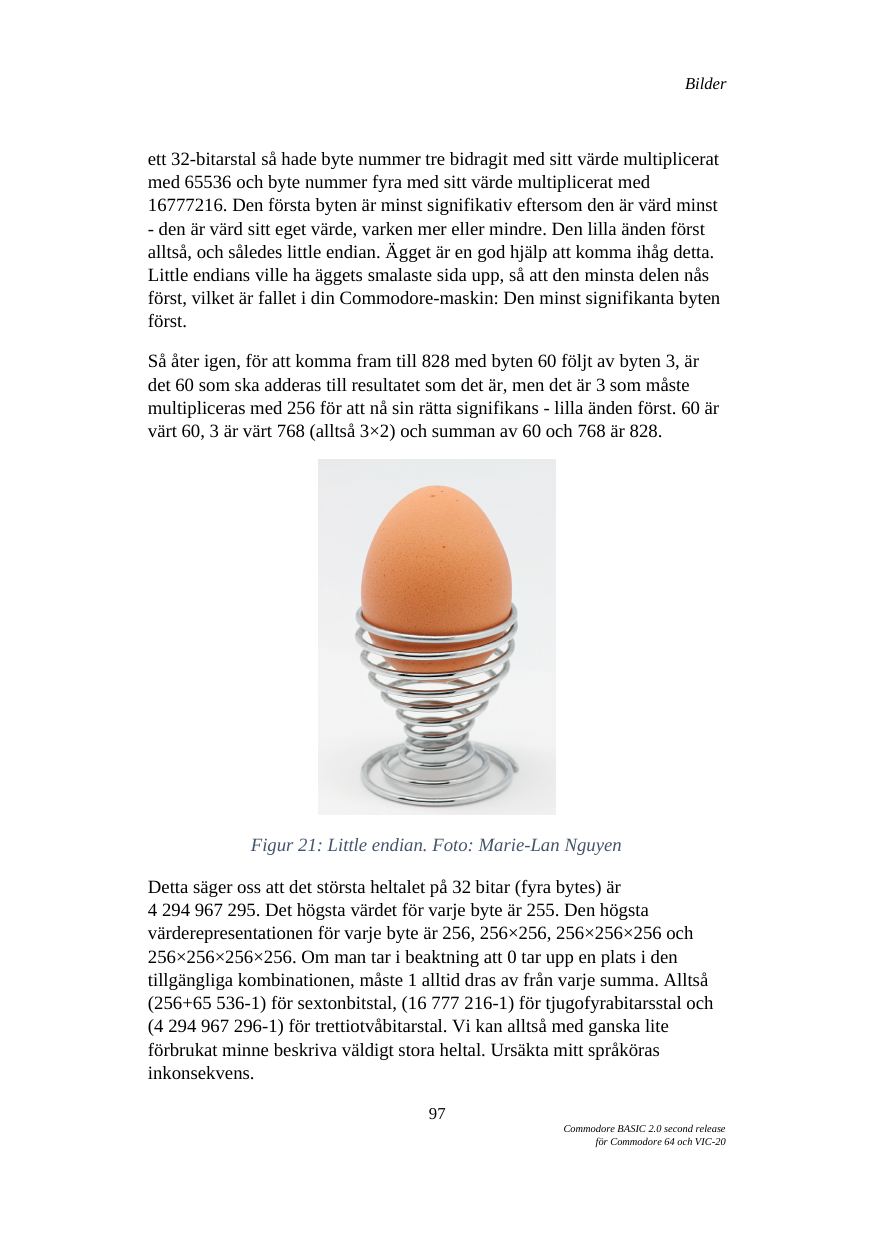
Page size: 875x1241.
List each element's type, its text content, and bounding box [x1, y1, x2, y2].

picture [318, 459, 556, 815]
text Figur 21: Little endian. Foto: Marie-Lan Nguyen [148, 833, 726, 855]
text Så åter igen, för att komma fram till 828 med byten 60 följt av byten 3, är det 60 som ska adderas till resultatet som det är, men det är 3 som måste multipliceras med 256 för att nå sin rätta signifikans - lilla änden först. 60 är värt 60, 3 är värt 768 (alltså 3×2) och summan av 60 och 768 är 828. [148, 350, 726, 441]
text Detta säger oss att det största heltalet på 32 bitar (fyra bytes) är 4 294 967 295. Det högsta värdet för varje byte är 255. Den högsta värderepresentationen för varje byte är 256, 256×256, 256×256×256 och 256×256×256×256. Om man tar i beaktning att 0 tar upp en plats i den tillgängliga kombinationen, måste 1 alltid dras av från varje summa. Alltså (256+65 536-1) för sextonbitstal, (16 777 216-1) för tjugofyrabitarsstal och (4 294 967 296-1) för trettiotvåbitarstal. Vi kan alltså med ganska lite förbrukat minne beskriva väldigt stora heltal. Ursäkta mitt språköras inkonsekvens. [148, 876, 726, 1083]
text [148, 148, 726, 332]
